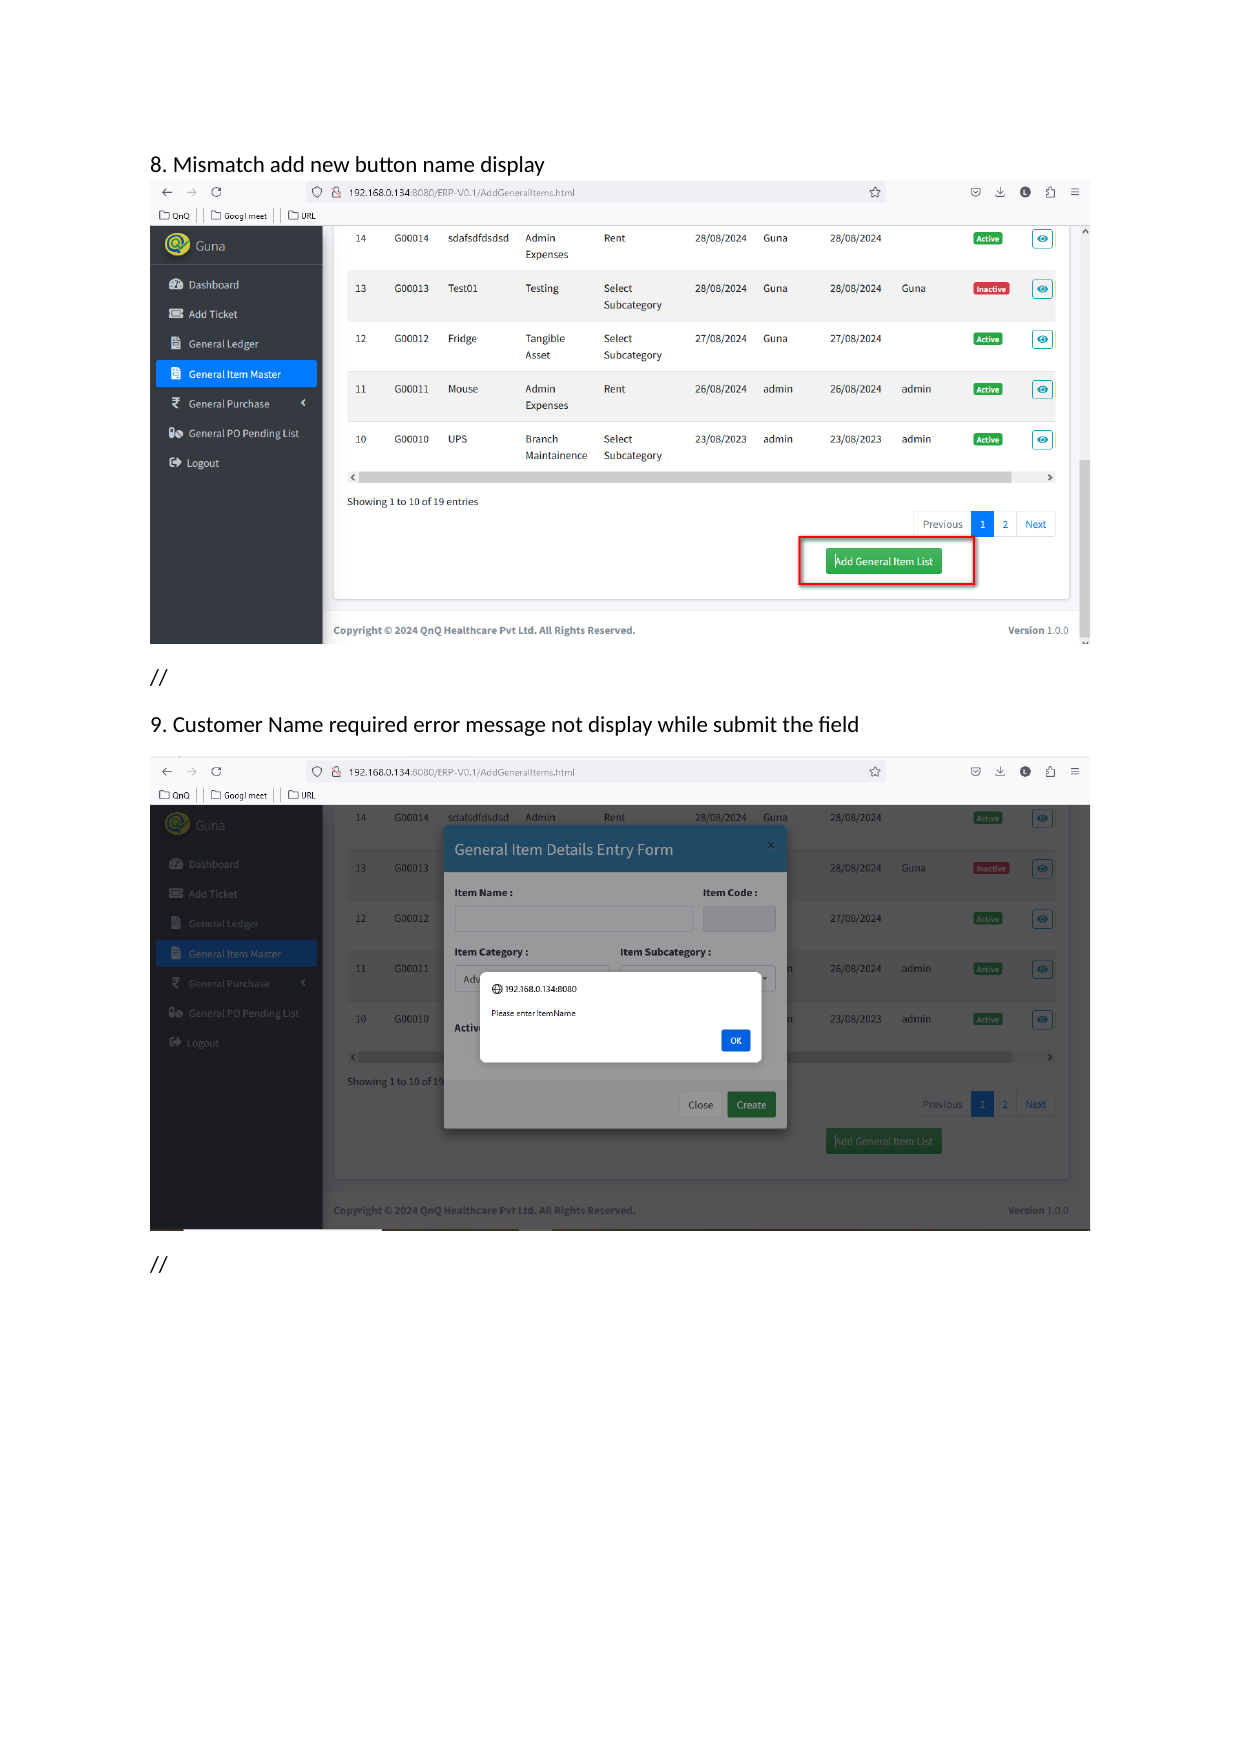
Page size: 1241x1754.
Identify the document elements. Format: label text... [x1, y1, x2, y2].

picture [150, 756, 1091, 1231]
text 8. Mismatch add new button name display [150, 150, 1090, 180]
text 9. Customer Name required error message not display while submit the field [150, 710, 1090, 738]
picture [150, 180, 1091, 644]
text // [150, 663, 1090, 691]
text // [150, 1250, 1090, 1278]
